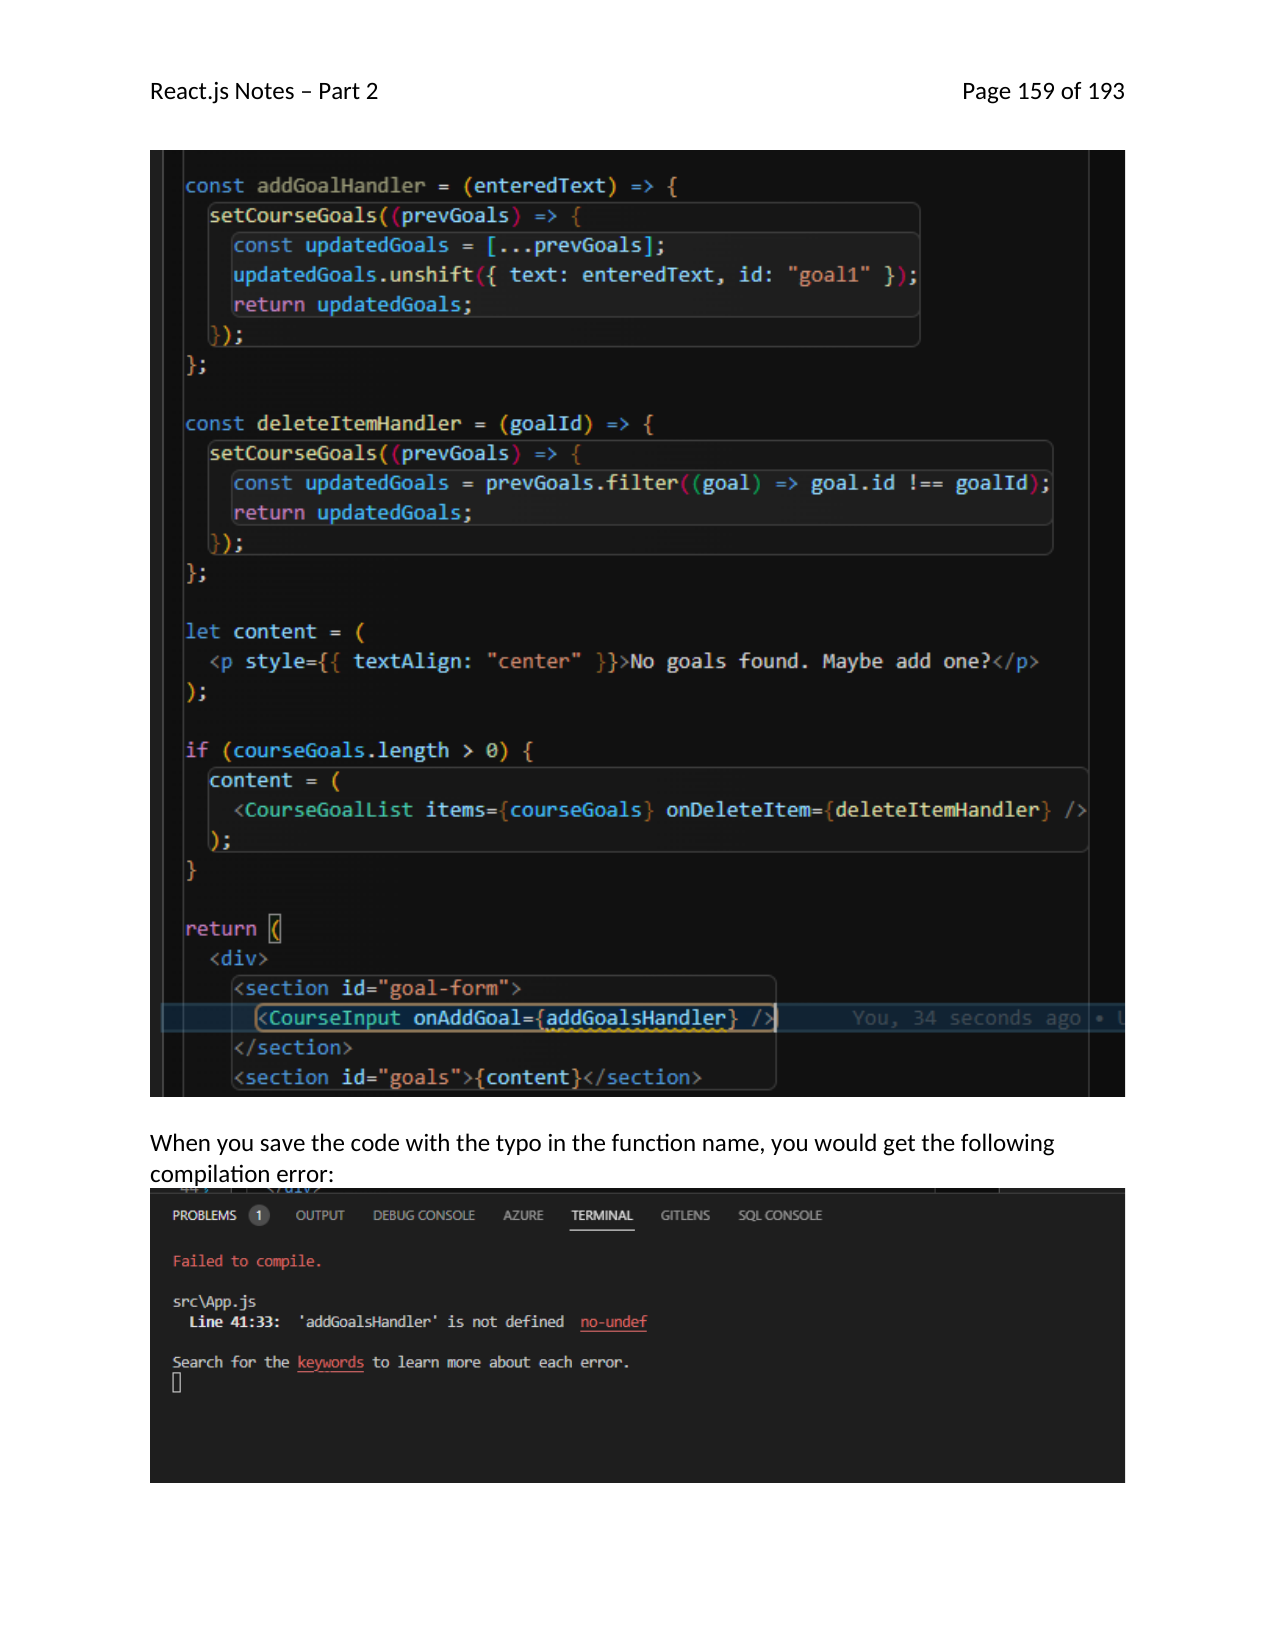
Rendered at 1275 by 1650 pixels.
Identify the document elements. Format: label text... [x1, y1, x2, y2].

text When you save the code with the typo in the function name, you would get the following compilation error: [150, 1127, 1125, 1188]
picture [150, 150, 1125, 1097]
picture [150, 1188, 1125, 1483]
